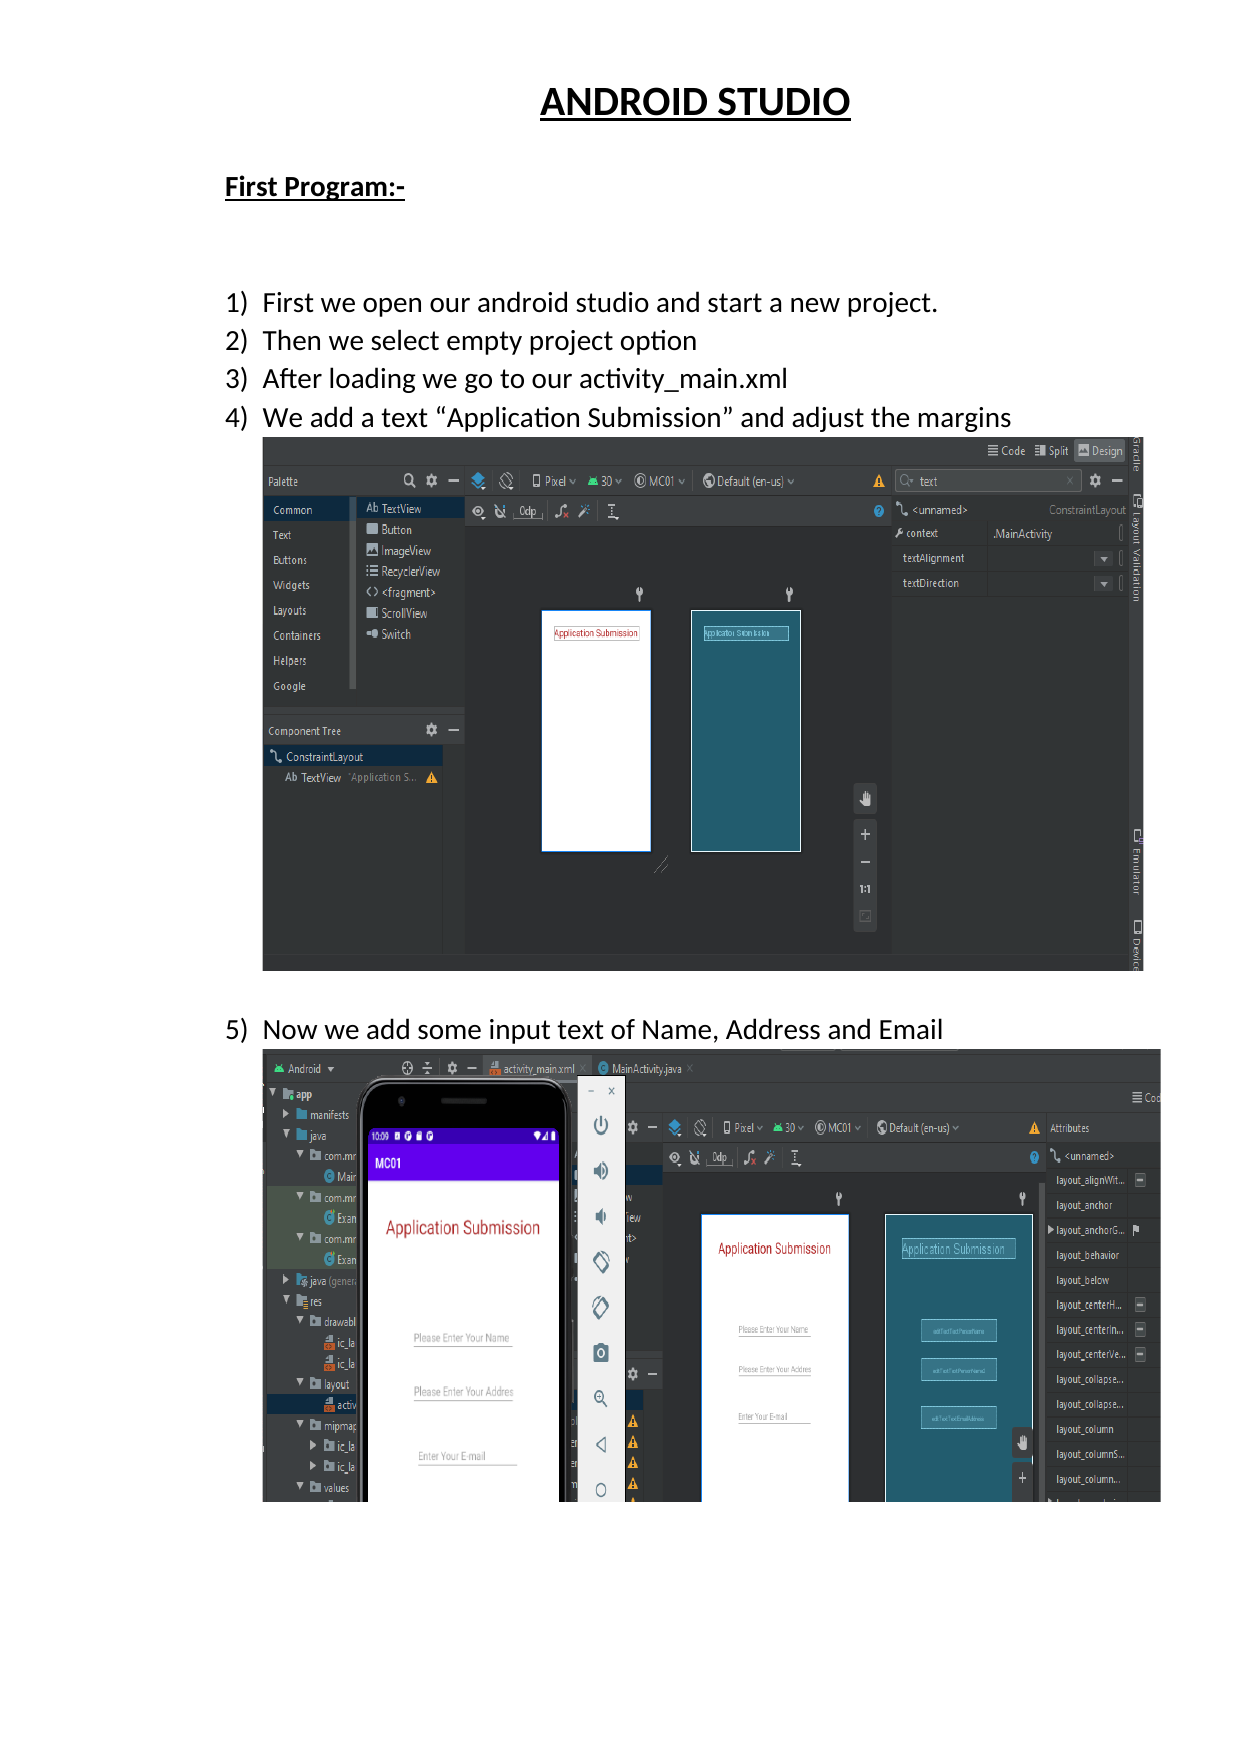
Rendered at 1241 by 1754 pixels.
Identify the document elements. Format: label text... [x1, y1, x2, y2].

list First Program:- [225, 168, 1165, 204]
picture [262, 1049, 1161, 1502]
list Then we select empty project option [225, 322, 1165, 358]
list ANDROID STUDIO [225, 75, 1165, 126]
list First we open our android studio and start a new project. [225, 284, 1165, 319]
picture [262, 437, 1144, 971]
list We add a text “Application Submission” and adjust the margins [225, 399, 1165, 434]
list After loading we go to our activity_main.xml [225, 361, 1165, 396]
list Now we add some input text of Name, Address and Email [225, 1011, 1165, 1047]
